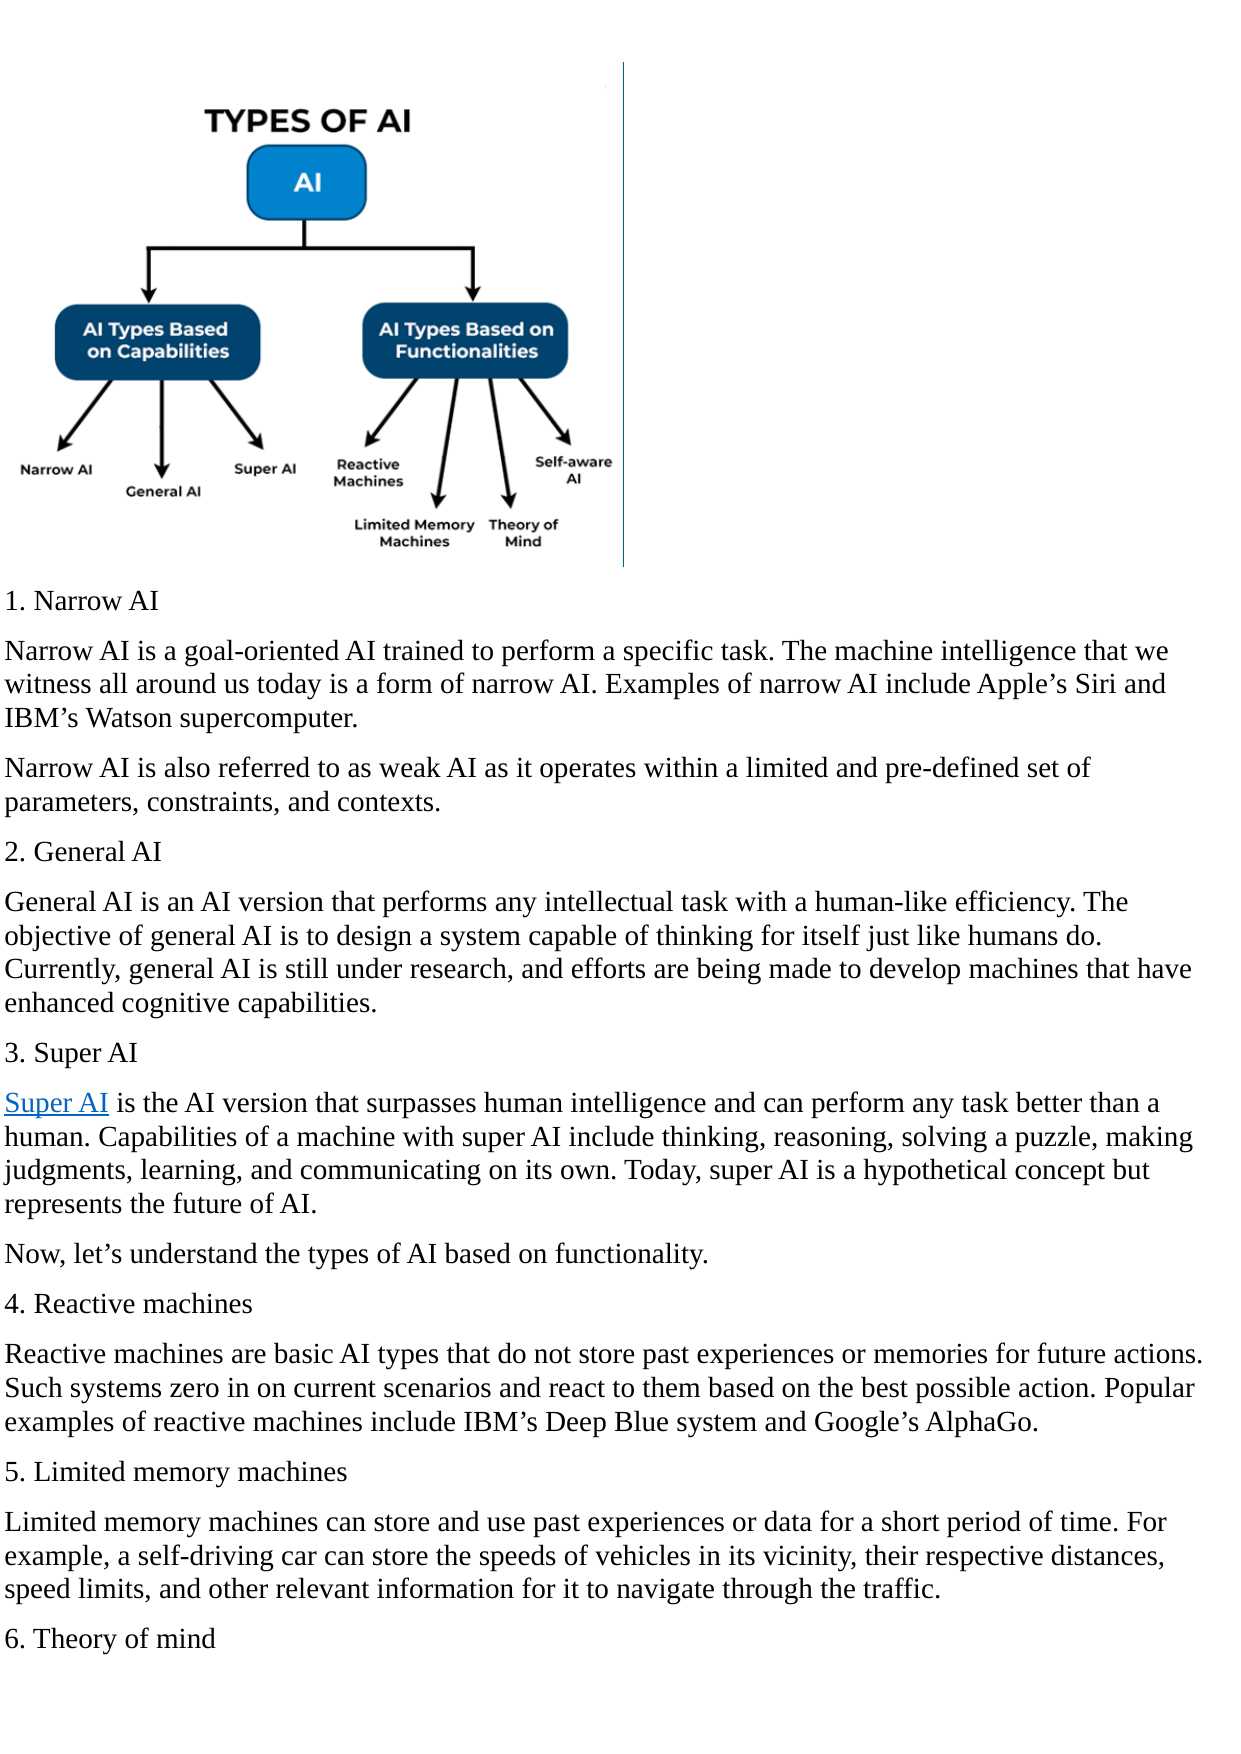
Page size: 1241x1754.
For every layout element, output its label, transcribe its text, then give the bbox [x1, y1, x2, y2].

text 1. Narrow AI [4, 583, 1213, 616]
text 2. General AI [4, 834, 1213, 868]
text Now, let’s understand the types of AI based on functionality. [4, 1236, 1213, 1270]
text Reactive machines are basic AI types that do not store past experiences or memories for future actions. Such systems zero in on current scenarios and react to them based on the best possible action. Popular examples of reactive machines include IBM’s Deep Blue system and Google’s AlphaGo. [4, 1337, 1213, 1437]
text Limited memory machines can store and use past experiences or data for a short period of time. For example, a self-driving car can store the speeds of vehicles in its vicinity, their respective distances, speed limits, and other relevant information for it to navigate through the traffic. [4, 1504, 1213, 1605]
text Narrow AI is a goal-oriented AI trained to perform a specific task. The machine intelligence that we witness all around us today is a form of narrow AI. Examples of narrow AI include Apple’s Siri and IBM’s Watson supercomputer. [4, 633, 1213, 734]
text 4. Reactive machines [4, 1286, 1213, 1320]
text 5. Limited memory machines [4, 1454, 1213, 1487]
text General AI is an AI version that performs any intellectual task with a human-like efficiency. The objective of general AI is to design a system capable of thinking for itself just like humans do. Currently, general AI is still under research, and efforts are being made to develop machines that have enhanced cognitive capabilities. [4, 884, 1213, 1018]
text Narrow AI is also referred to as weak AI as it operates within a limited and pre-defined set of parameters, constraints, and contexts. [4, 750, 1213, 817]
text 3. Super AI [4, 1035, 1213, 1069]
text 6. Theory of mind [4, 1621, 1213, 1655]
picture [4, 62, 624, 567]
text Super AI is the AI version that surpasses human intelligence and can perform any task better than a human. Capabilities of a machine with super AI include thinking, reasoning, solving a puzzle, making judgments, learning, and communicating on its own. Today, super AI is a hypothetical concept but represents the future of AI. [4, 1085, 1213, 1219]
